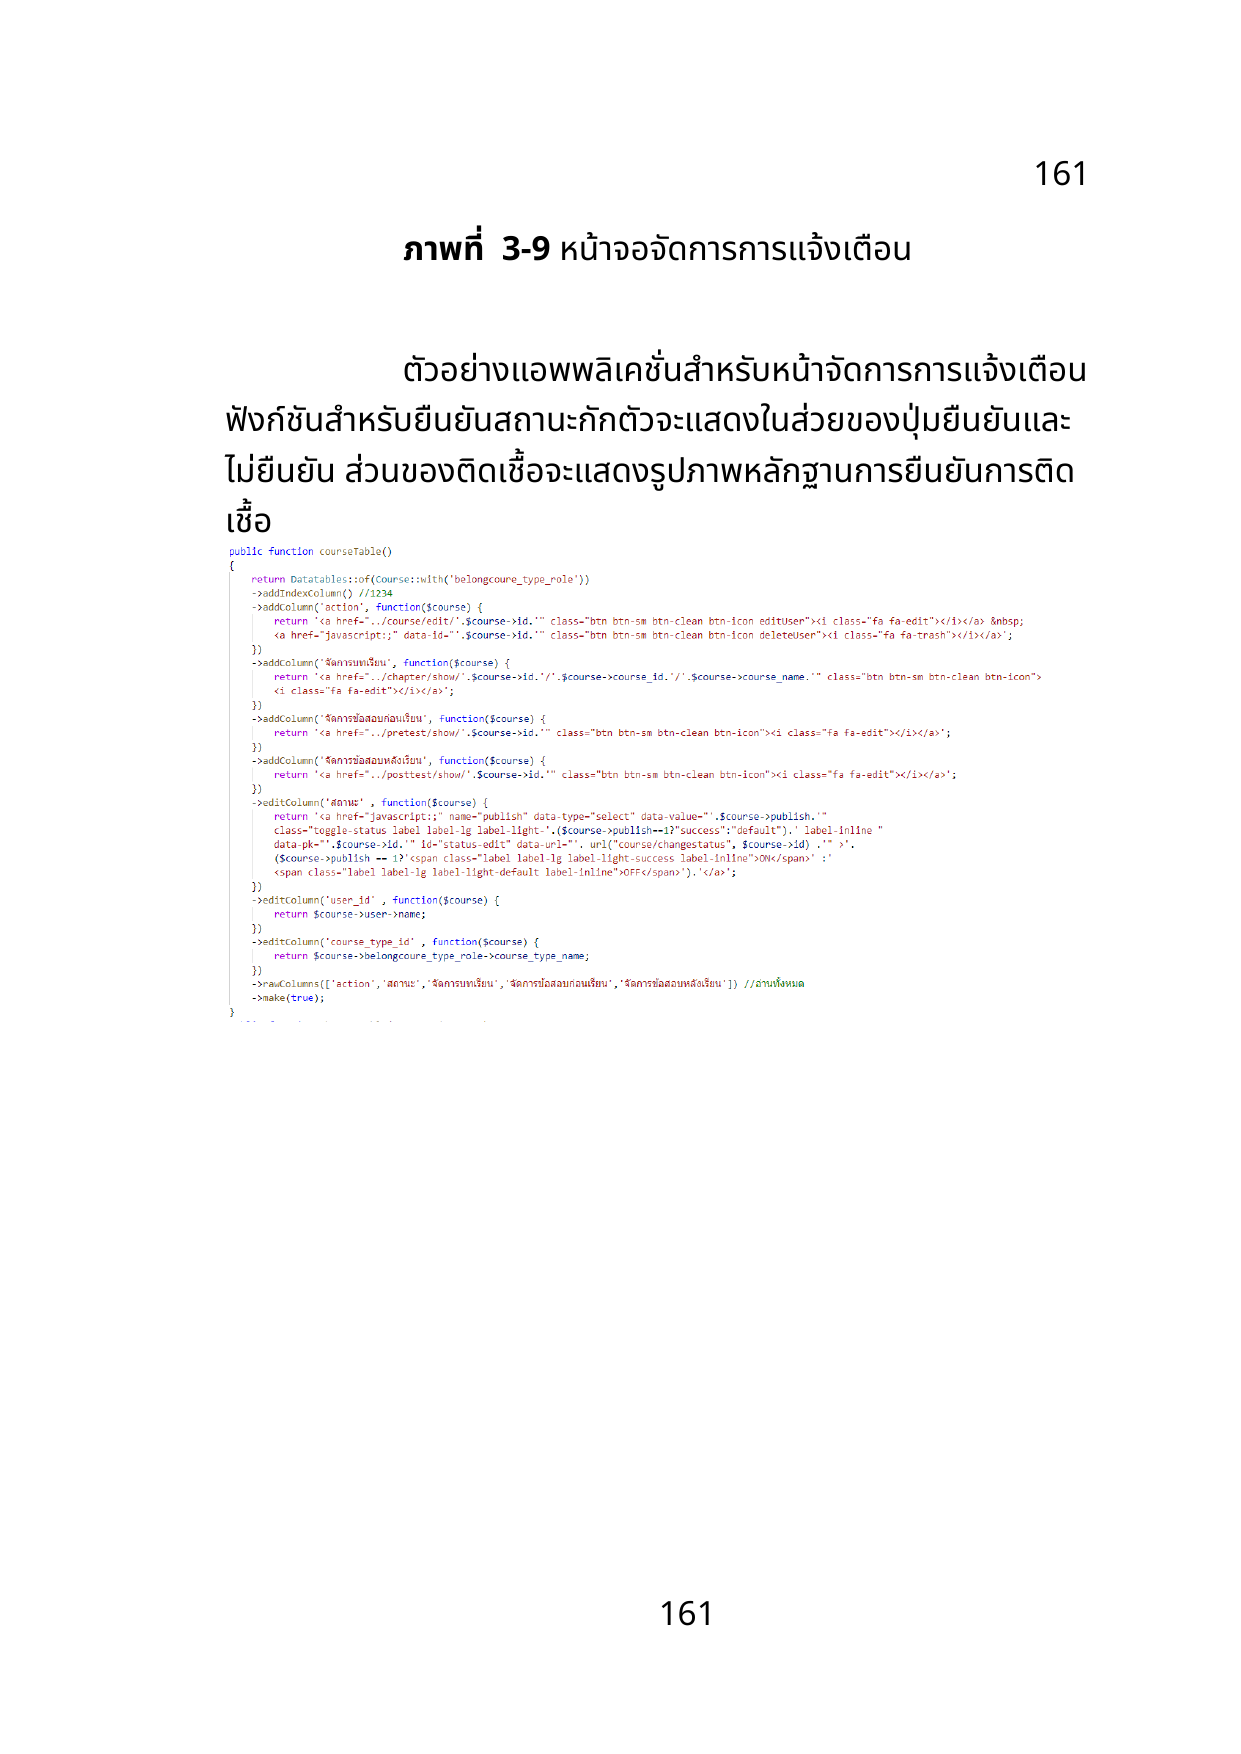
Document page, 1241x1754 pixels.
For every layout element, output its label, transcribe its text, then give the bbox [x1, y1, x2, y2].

subtitle หน้าจอจัดการการแจ้งเตือน [225, 225, 1090, 276]
text ตัวอย่างแอพพลิเคชั่นสำหรับหน้าจัดการการแจ้งเตือน ฟังก์ชันสำหรับยืนยันสถานะกักตัวจะแสดงในส่วยของปุ่มยืนยันและไม่ยืนยัน ส่วนของติดเชื้อจะแสดงรูปภาพหลักฐานการยืนยันการติดเชื้อ [225, 346, 1090, 548]
picture [225, 547, 1046, 1022]
